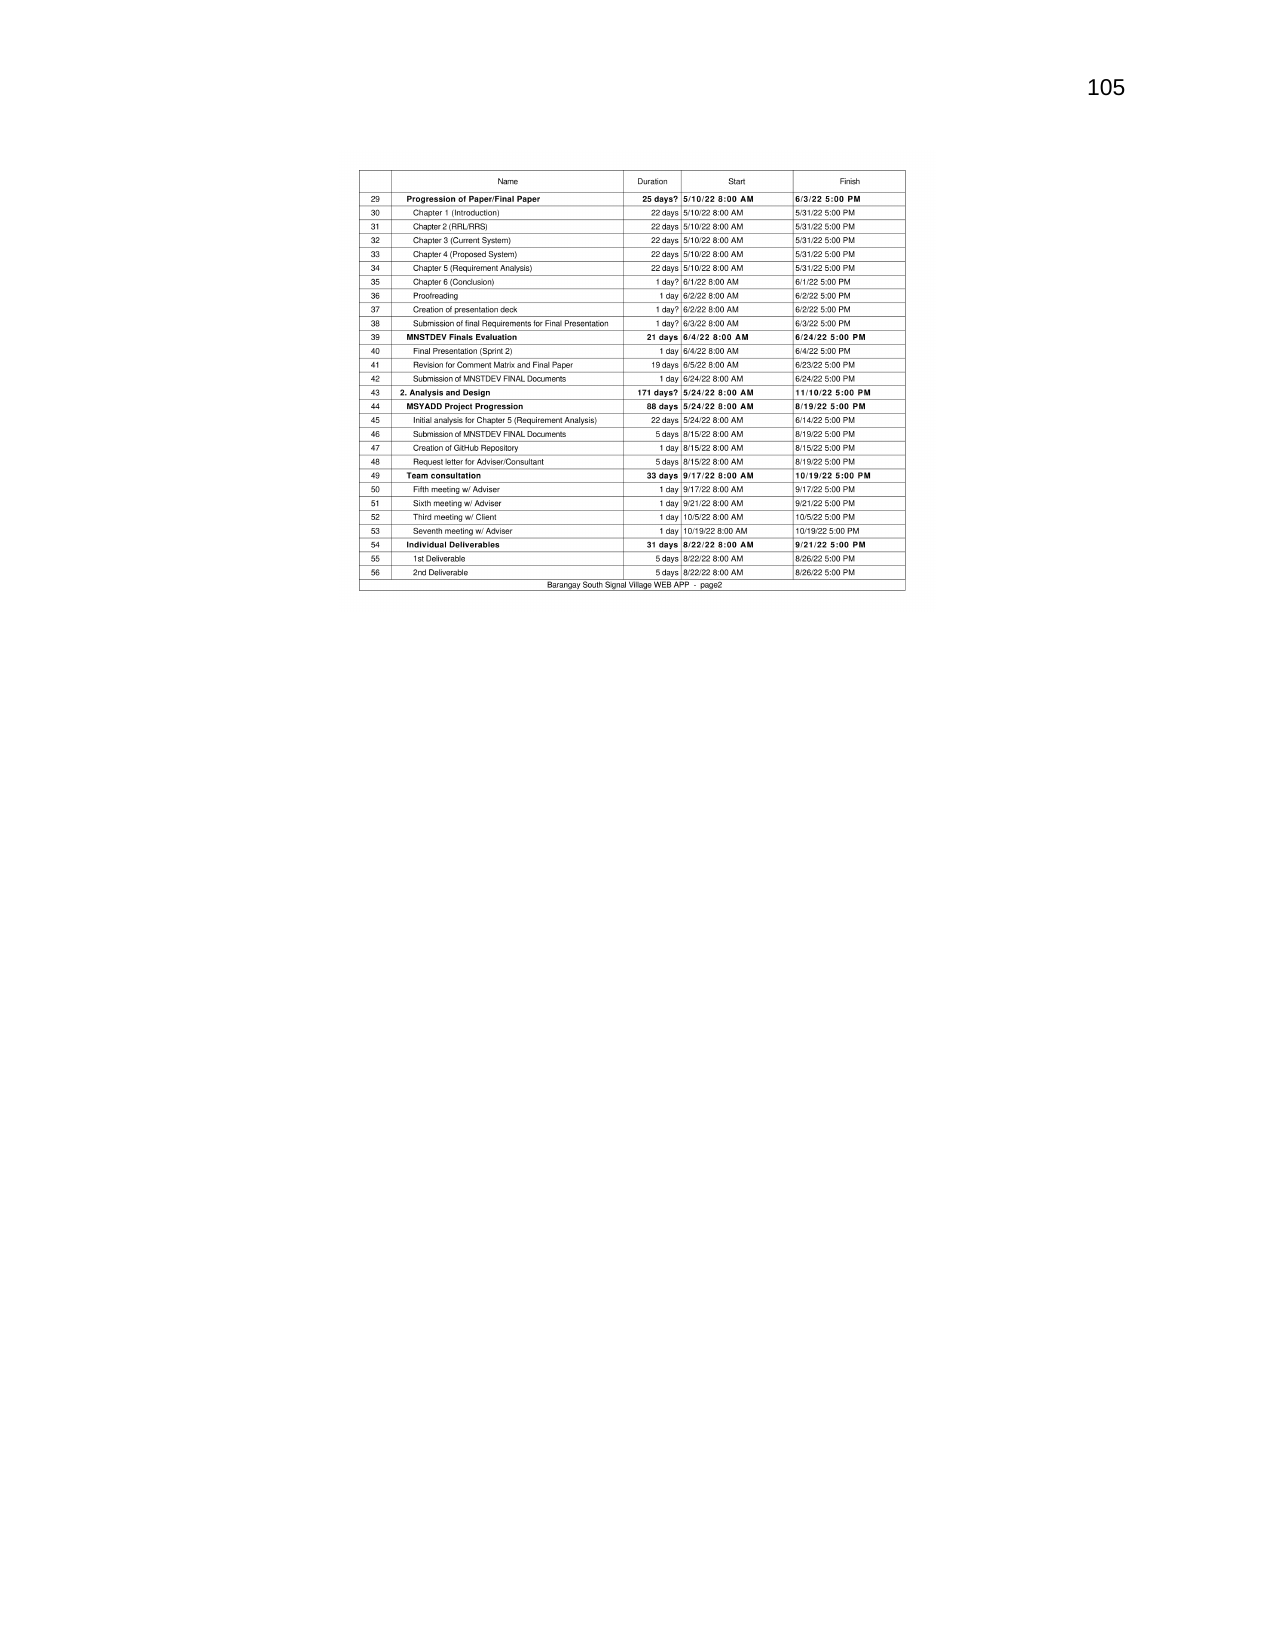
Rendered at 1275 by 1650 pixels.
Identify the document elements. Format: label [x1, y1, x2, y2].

picture [338, 150, 937, 612]
